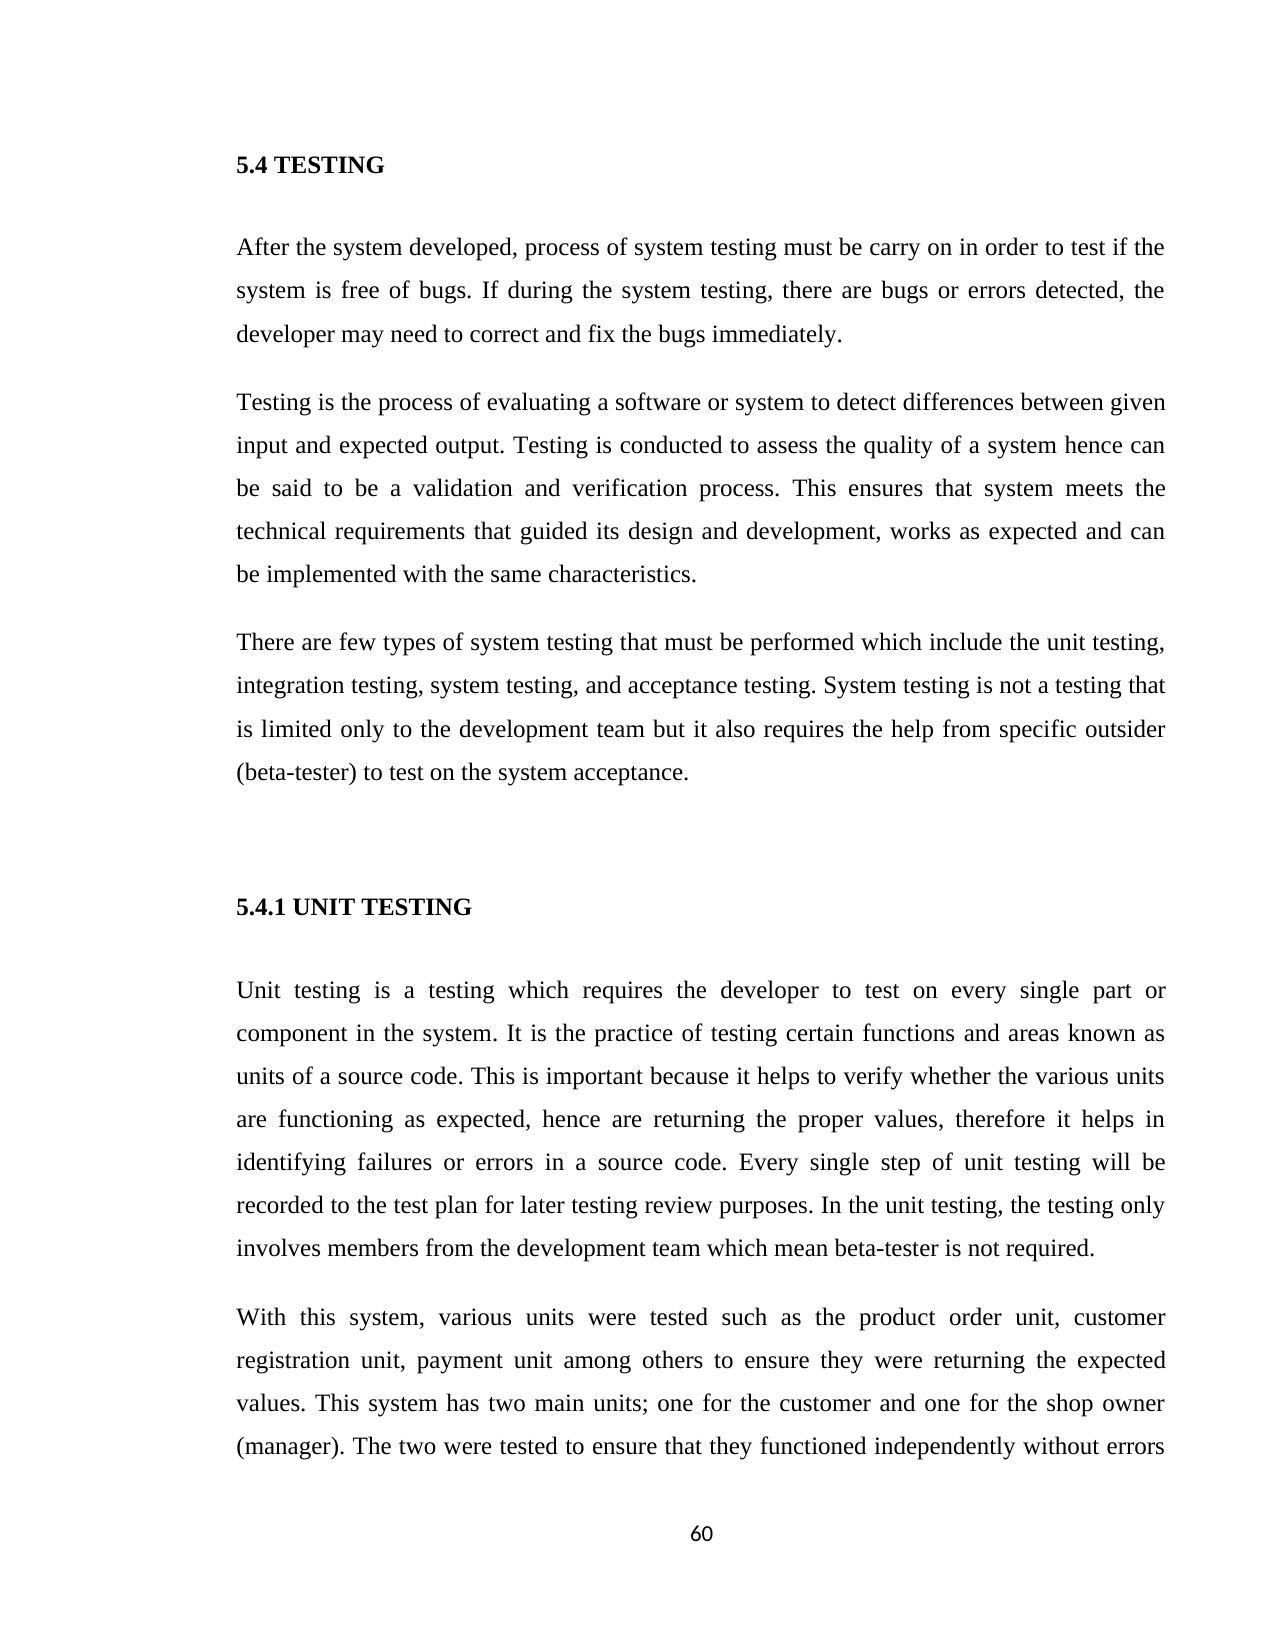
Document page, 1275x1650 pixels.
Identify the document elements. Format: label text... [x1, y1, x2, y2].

subtitle 5.4.1 UNIT TESTING [236, 892, 1167, 921]
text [236, 1302, 1167, 1460]
subtitle 5.4 TESTING [236, 150, 1167, 179]
text There are few types of system testing that must be performed which include the unit testing, integration testing, system testing, and acceptance testing. System testing is not a testing that is limited only to the development team but it also requires the help from specific outsider (beta-tester) to test on the system acceptance. [236, 627, 1167, 786]
text After the system developed, process of system testing must be carry on in order to test if the system is free of bugs. If during the system testing, there are bugs or errors detected, the developer may need to correct and fix the bugs immediately. [236, 232, 1167, 347]
text Unit testing is a testing which requires the developer to test on every single part or component in the system. It is the practice of testing certain functions and areas known as units of a source code. This is important because it helps to verify whether the various units are functioning as expected, hence are returning the proper values, therefore it helps in identifying failures or errors in a source code. Every single step of unit testing will be recorded to the test plan for later testing review purposes. In the unit testing, the testing only involves members from the development team which mean beta-tester is not required. [236, 975, 1167, 1262]
text Testing is the process of evaluating a software or system to detect differences between given input and expected output. Testing is conducted to assess the quality of a system hence can be said to be a validation and verification process. This ensures that system meets the technical requirements that guided its design and development, works as expected and can be implemented with the same characteristics. [236, 387, 1167, 588]
